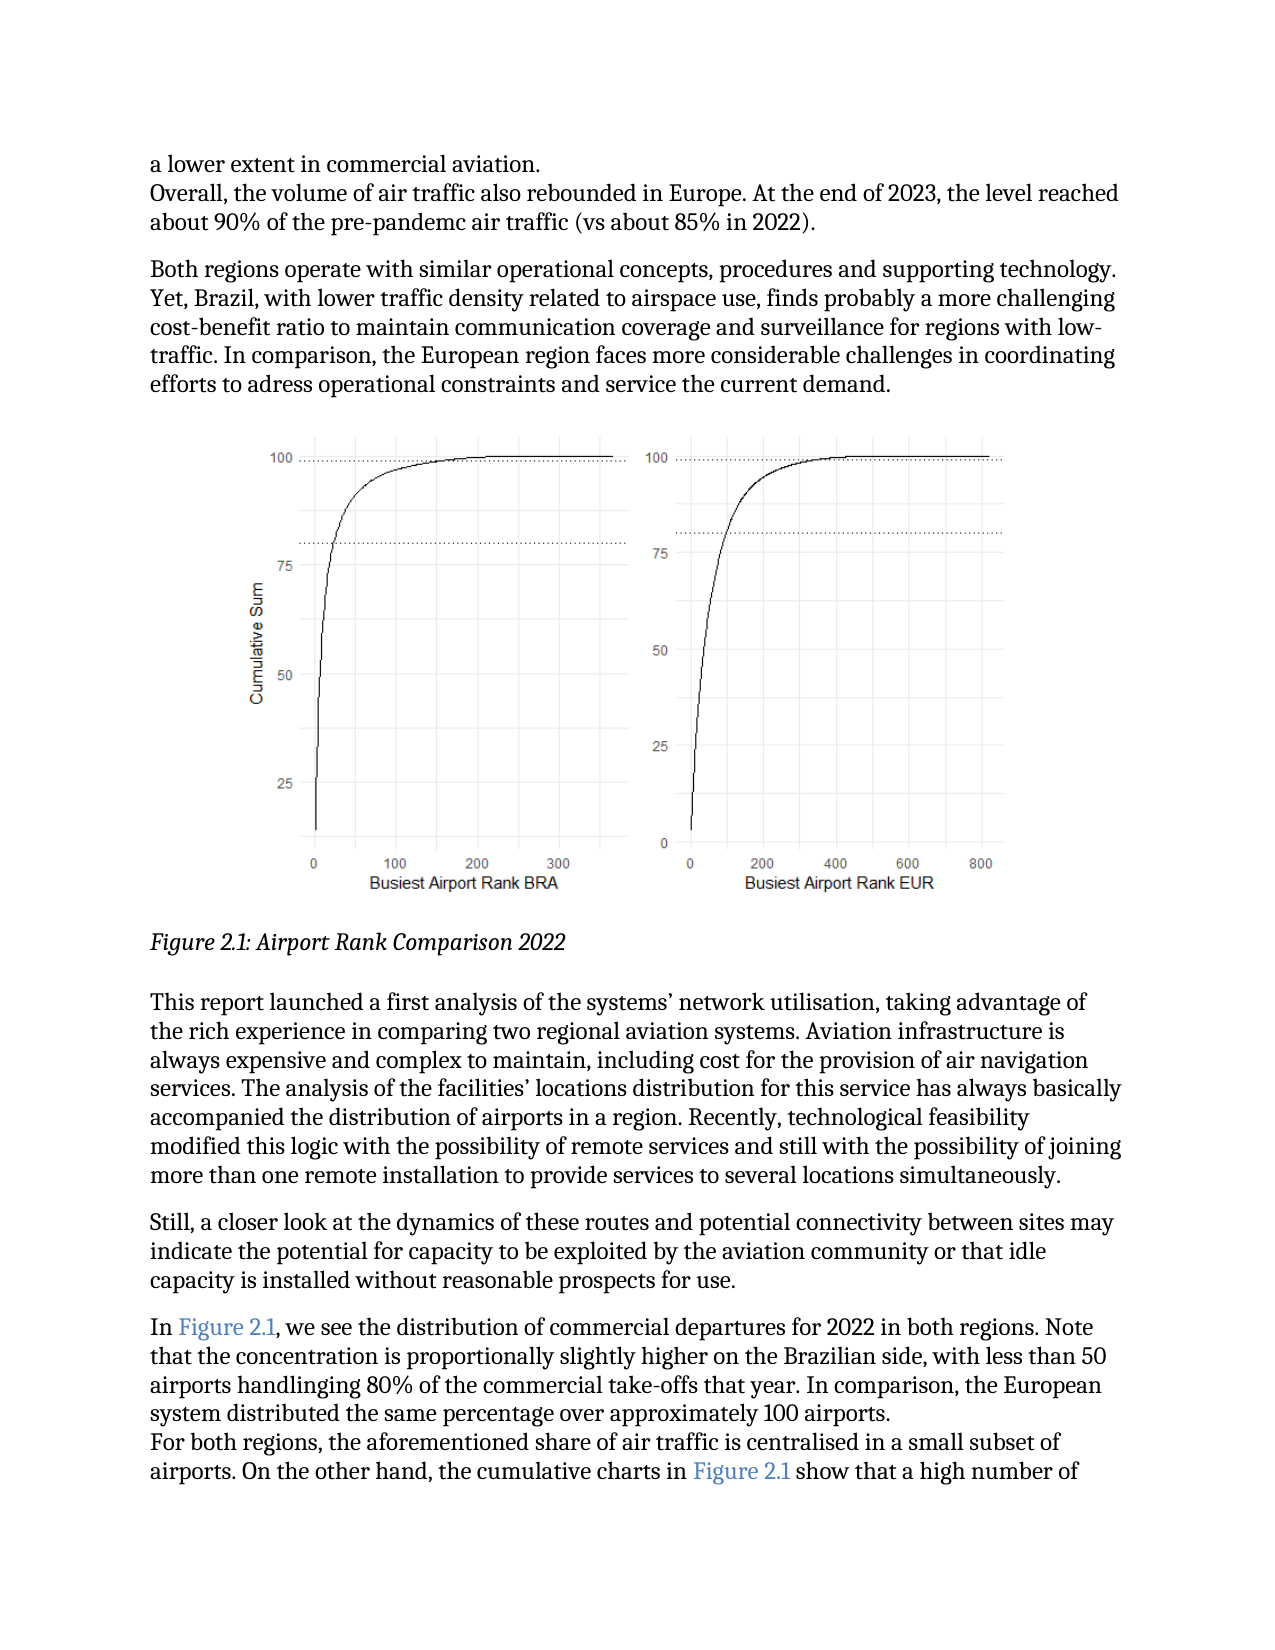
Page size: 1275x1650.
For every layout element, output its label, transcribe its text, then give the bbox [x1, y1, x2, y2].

table_header Figure 2.1: Airport Rank Comparison 2022 [139, 418, 1114, 969]
text Both regions operate with similar operational concepts, procedures and supporting technology. Yet, Brazil, with lower traffic density related to airspace use, finds probably a more challenging cost-benefit ratio to maintain communication coverage and surveillance for regions with low-traffic. In comparison, the European region faces more considerable challenges in coordinating efforts to adress operational constraints and service the current demand. [150, 255, 1125, 399]
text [150, 150, 1125, 236]
text Still, a closer look at the dynamics of these routes and potential connectivity between sites may indicate the potential for capacity to be exploited by the aviation community or that idle capacity is installed without reasonable prospects for use. [150, 1208, 1125, 1294]
picture [232, 421, 1020, 908]
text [150, 1313, 1125, 1486]
text This report launched a first analysis of the systems’ network utilisation, taking advantage of the rich experience in comparing two regional aviation systems. Aviation infrastructure is always expensive and complex to maintain, including cost for the provision of air navigation services. The analysis of the facilities’ locations distribution for this service has always basically accompanied the distribution of airports in a region. Recently, technological feasibility modified this logic with the possibility of remote services and still with the possibility of joining more than one remote installation to provide services to several locations simultaneously. [150, 988, 1125, 1189]
